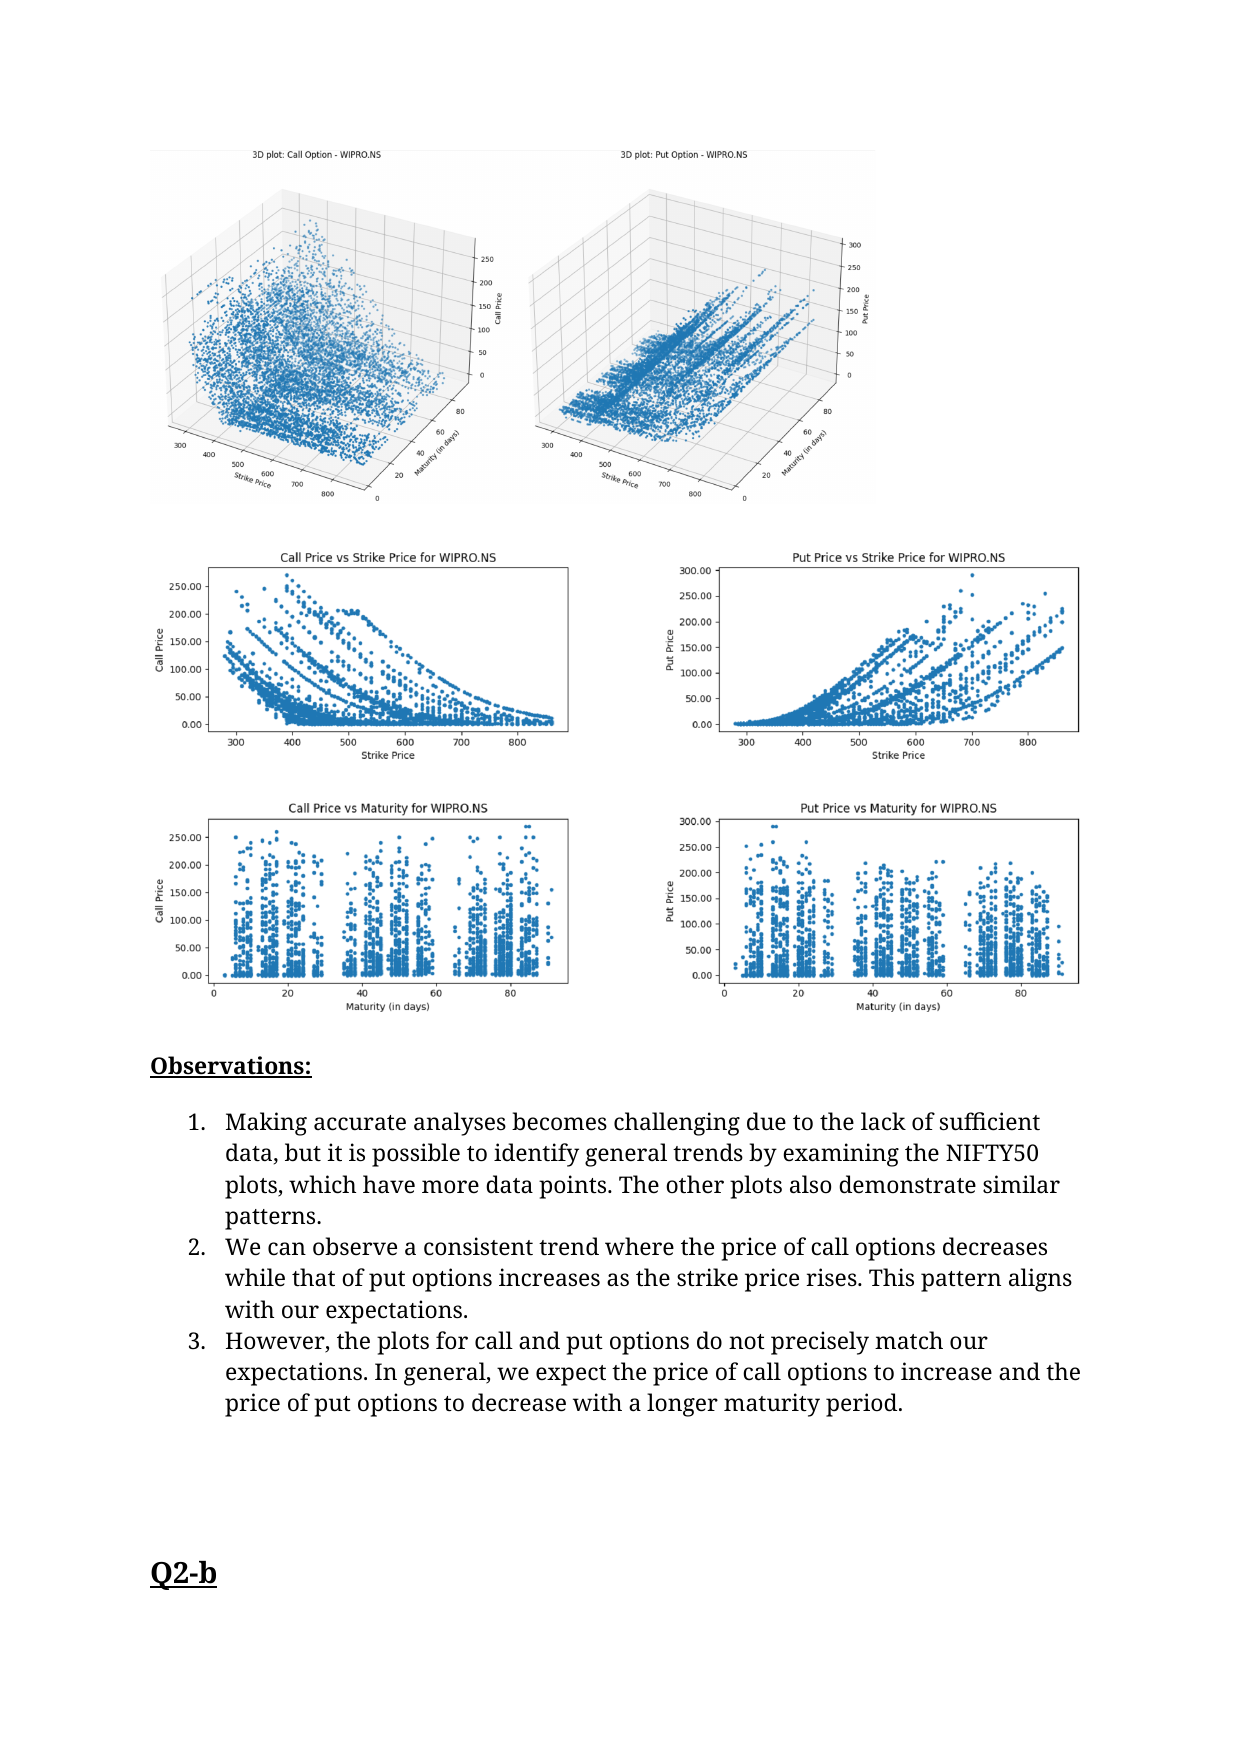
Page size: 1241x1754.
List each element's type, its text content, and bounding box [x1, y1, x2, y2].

list We can observe a consistent trend where the price of call options decreases while that of put options increases as the strike price rises. This pattern aligns with our expectations. [187, 1231, 1090, 1325]
text Q2-b [150, 1552, 1090, 1592]
picture [150, 150, 876, 504]
text Observations: [150, 1050, 1090, 1081]
list Making accurate analyses becomes challenging due to the lack of sufficient data, but it is possible to identify general trends by examining the NIFTY50 plots, which have more data points. The other plots also demonstrate similar patterns. [187, 1106, 1090, 1231]
picture [150, 528, 1091, 1025]
list However, the plots for call and put options do not precisely match our expectations. In general, we expect the price of call options to increase and the price of put options to decrease with a longer maturity period. [187, 1325, 1090, 1419]
